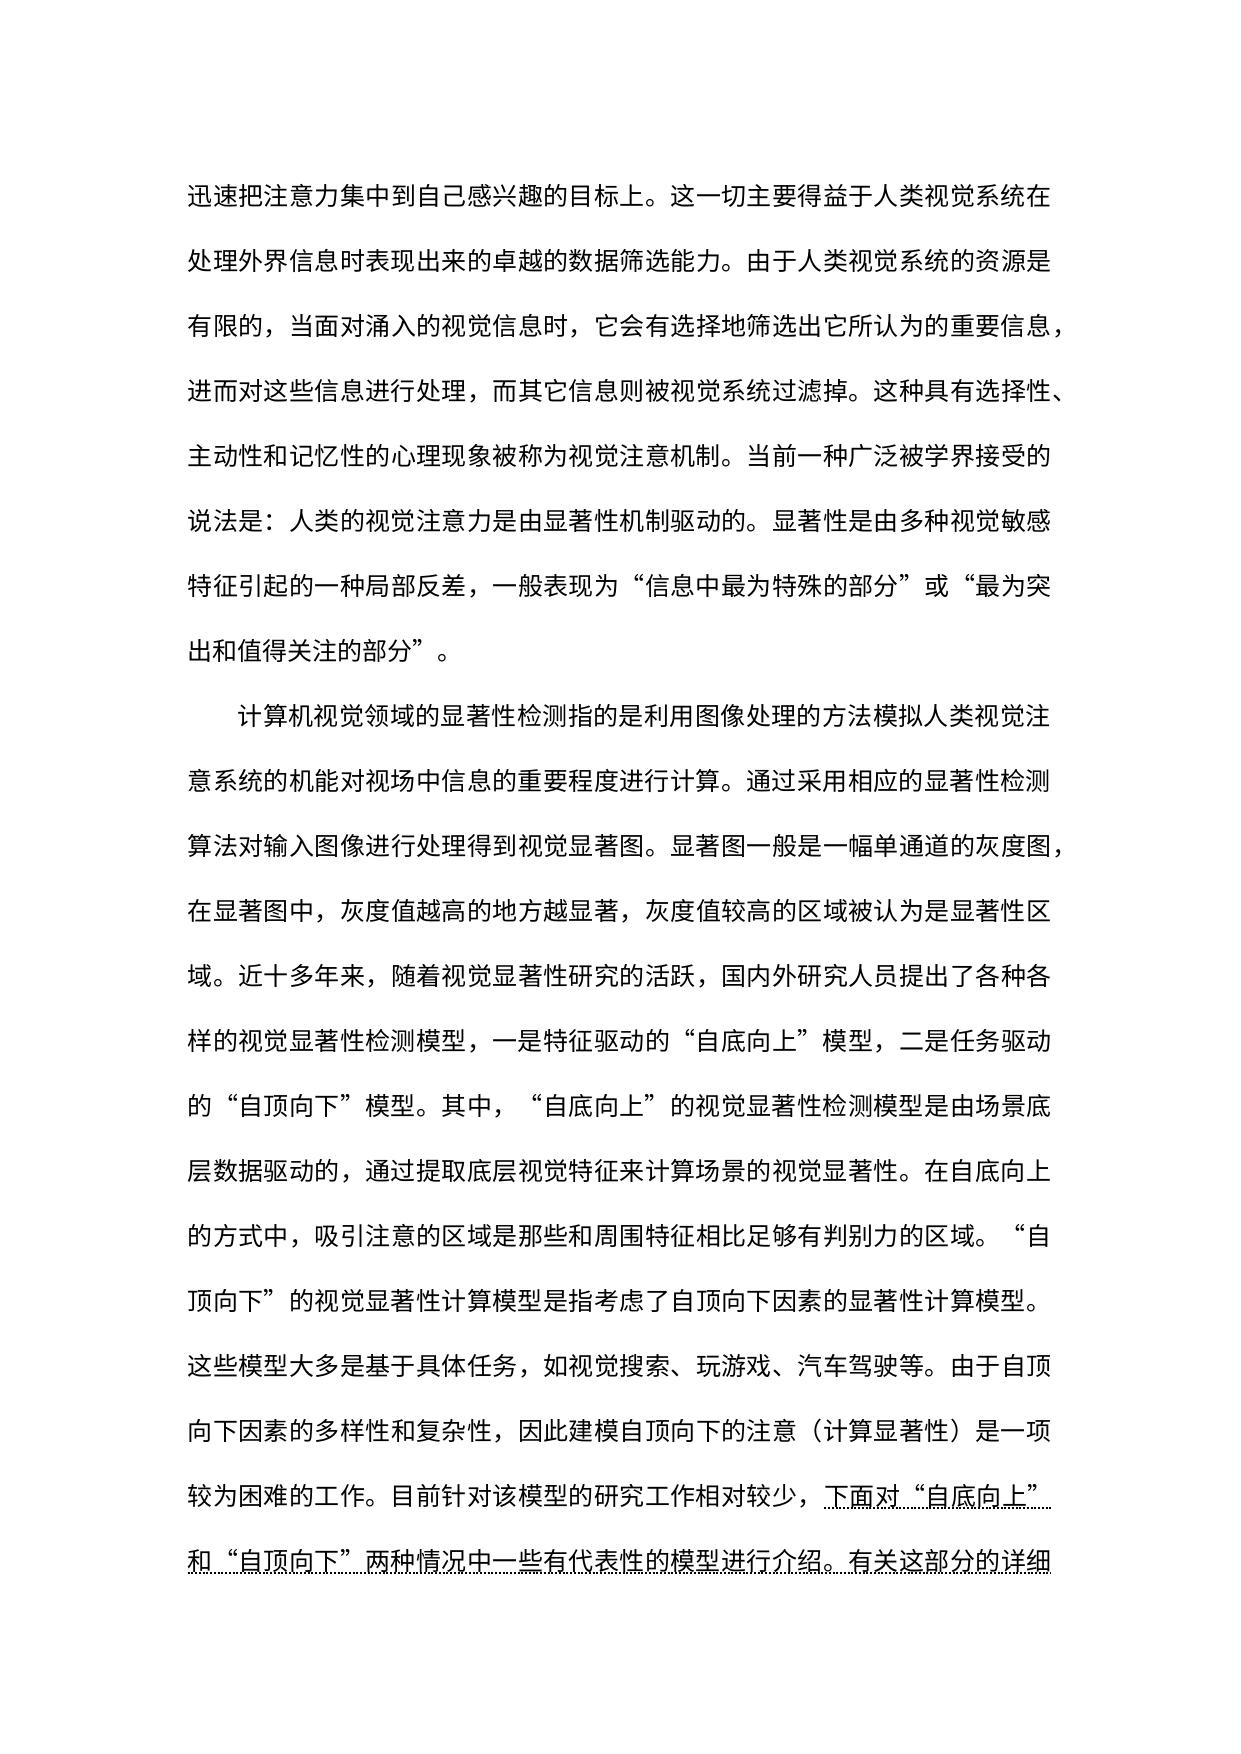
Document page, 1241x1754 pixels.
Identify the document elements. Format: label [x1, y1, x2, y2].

text [187, 682, 1053, 1592]
text [187, 162, 1053, 682]
